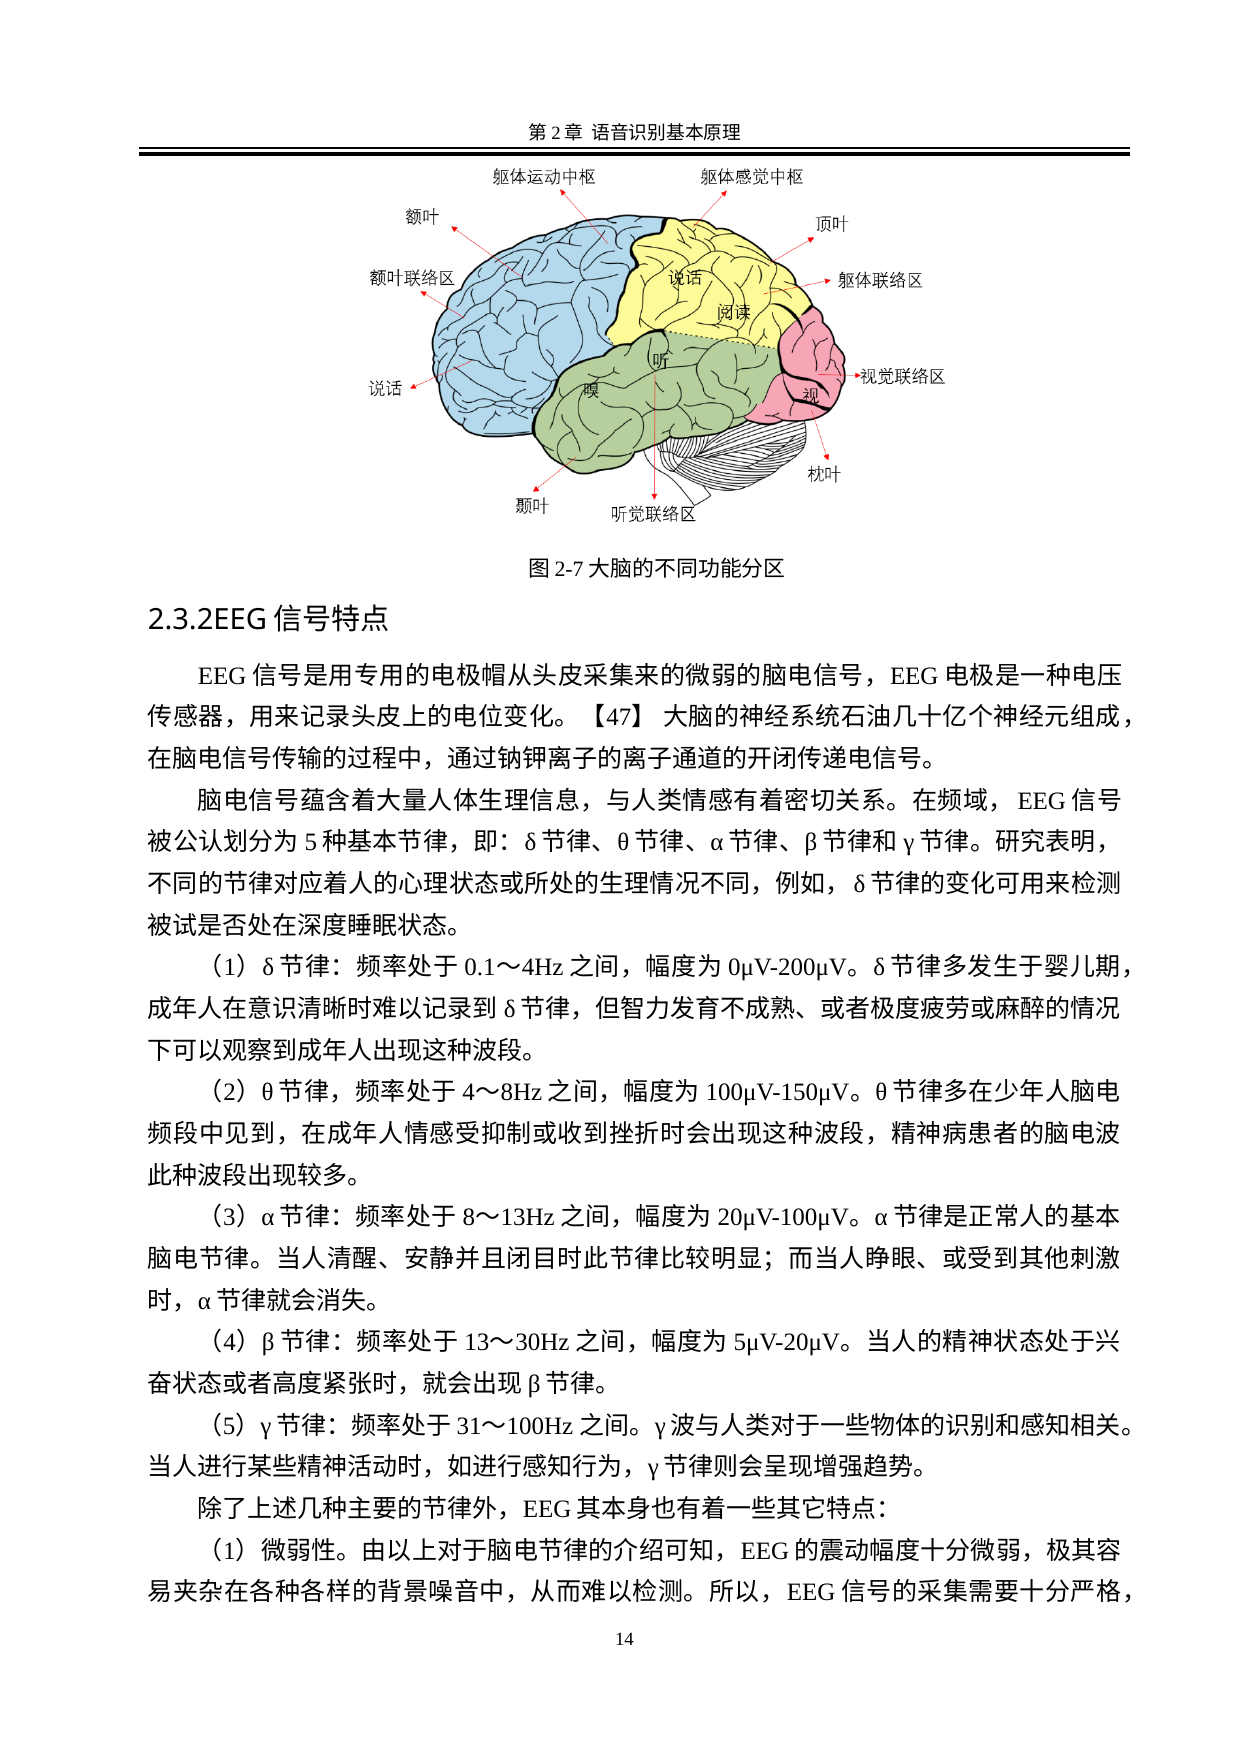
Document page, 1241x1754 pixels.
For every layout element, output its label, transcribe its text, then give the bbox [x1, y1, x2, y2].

picture [357, 160, 956, 534]
text EEG信号是用专用的电极帽从头皮采集来的微弱的脑电信号，EEG电极是一种电压传感器，用来记录头皮上的电位变化。【47】 大脑的神经系统石油几十亿个神经元组成，在脑电信号传输的过程中，通过钠钾离子的离子通道的开闭传递电信号。 [148, 651, 1122, 776]
text 图2-7 大脑的不同功能分区 [148, 551, 1122, 583]
text （2）θ节律，频率处于4～8Hz之间，幅度为100μV-150μV。θ节律多在少年人脑电频段中见到，在成年人情感受抑制或收到挫折时会出现这种波段，精神病患者的脑电波此种波段出现较多。 [148, 1067, 1122, 1192]
subtitle 2.3.2EEG信号特点 [148, 596, 1122, 638]
text （4）β节律：频率处于13～30Hz之间，幅度为5μV-20μV。当人的精神状态处于兴奋状态或者高度紧张时，就会出现β节律。 [148, 1317, 1122, 1401]
text （5）γ节律：频率处于31～100Hz 之间。γ波与人类对于一些物体的识别和感知相关。当人进行某些精神活动时，如进行感知行为，γ节律则会呈现增强趋势。 [148, 1401, 1122, 1484]
text （3）α节律：频率处于8～13Hz之间，幅度为20μV-100μV。α节律是正常人的基本脑电节律。当人清醒、安静并且闭目时此节律比较明显；而当人睁眼、或受到其他刺激时，α节律就会消失。 [148, 1192, 1122, 1317]
text 除了上述几种主要的节律外，EEG其本身也有着一些其它特点： [148, 1484, 1122, 1526]
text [148, 1526, 1122, 1609]
text （1）δ节律：频率处于0.1～4Hz之间，幅度为0μV-200μV。δ节律多发生于婴儿期，成年人在意识清晰时难以记录到δ节律，但智力发育不成熟、或者极度疲劳或麻醉的情况下可以观察到成年人出现这种波段。 [148, 942, 1122, 1067]
text 脑电信号蕴含着大量人体生理信息，与人类情感有着密切关系。在频域，EEG信号被公认划分为5种基本节律，即：δ节律、θ节律、α节律、β节律和γ节律。研究表明，不同的节律对应着人的心理状态或所处的生理情况不同，例如，δ节律的变化可用来检测被试是否处在深度睡眠状态。 [148, 776, 1122, 942]
